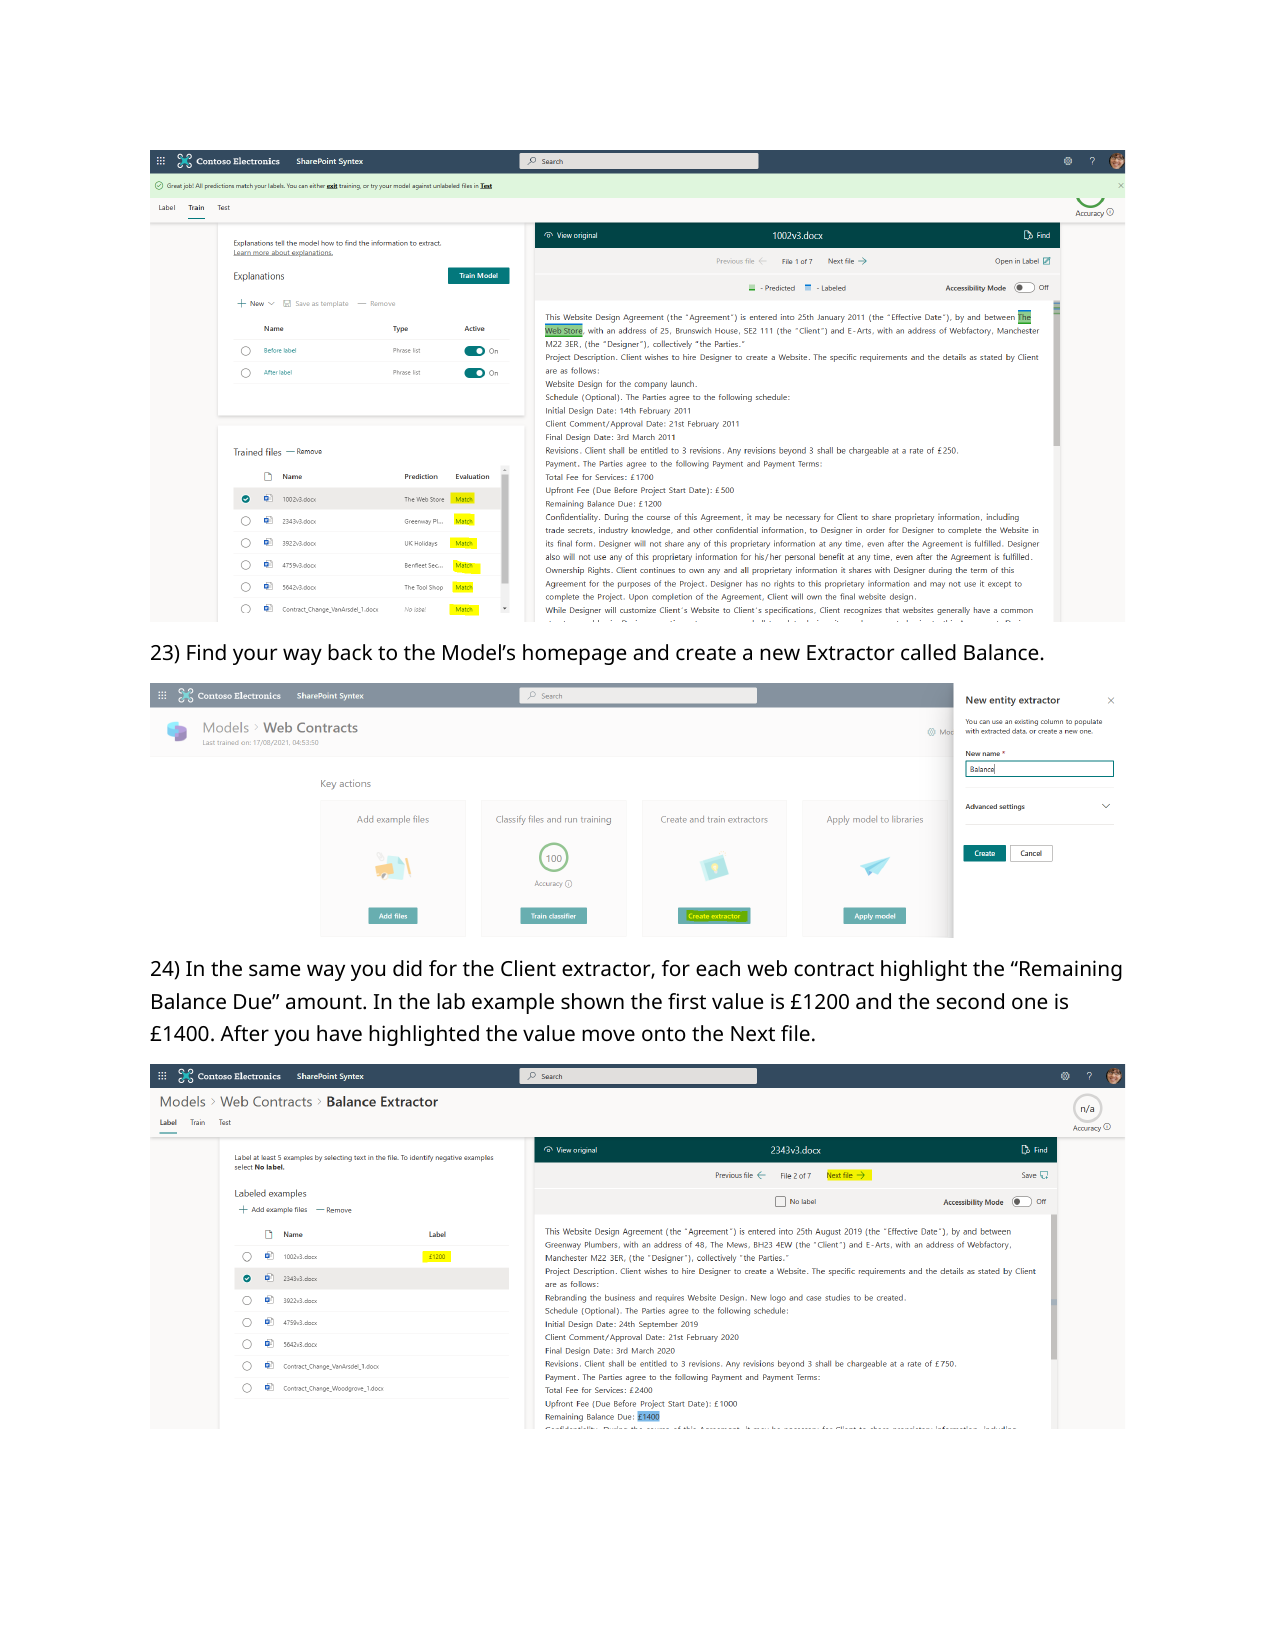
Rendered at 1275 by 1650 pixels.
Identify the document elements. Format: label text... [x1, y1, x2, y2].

picture [150, 683, 1125, 938]
picture [150, 1064, 1125, 1429]
text 23) Find your way back to the Model’s homepage and create a new Extractor called Balance. [150, 638, 1125, 667]
picture [150, 150, 1125, 622]
text 24) In the same way you did for the Client extractor, for each web contract highlight the “Remaining Balance Due” amount. In the lab example shown the first value is £1200 and the second one is £1400. After you have highlighted the value move onto the Next file. [150, 954, 1125, 1048]
